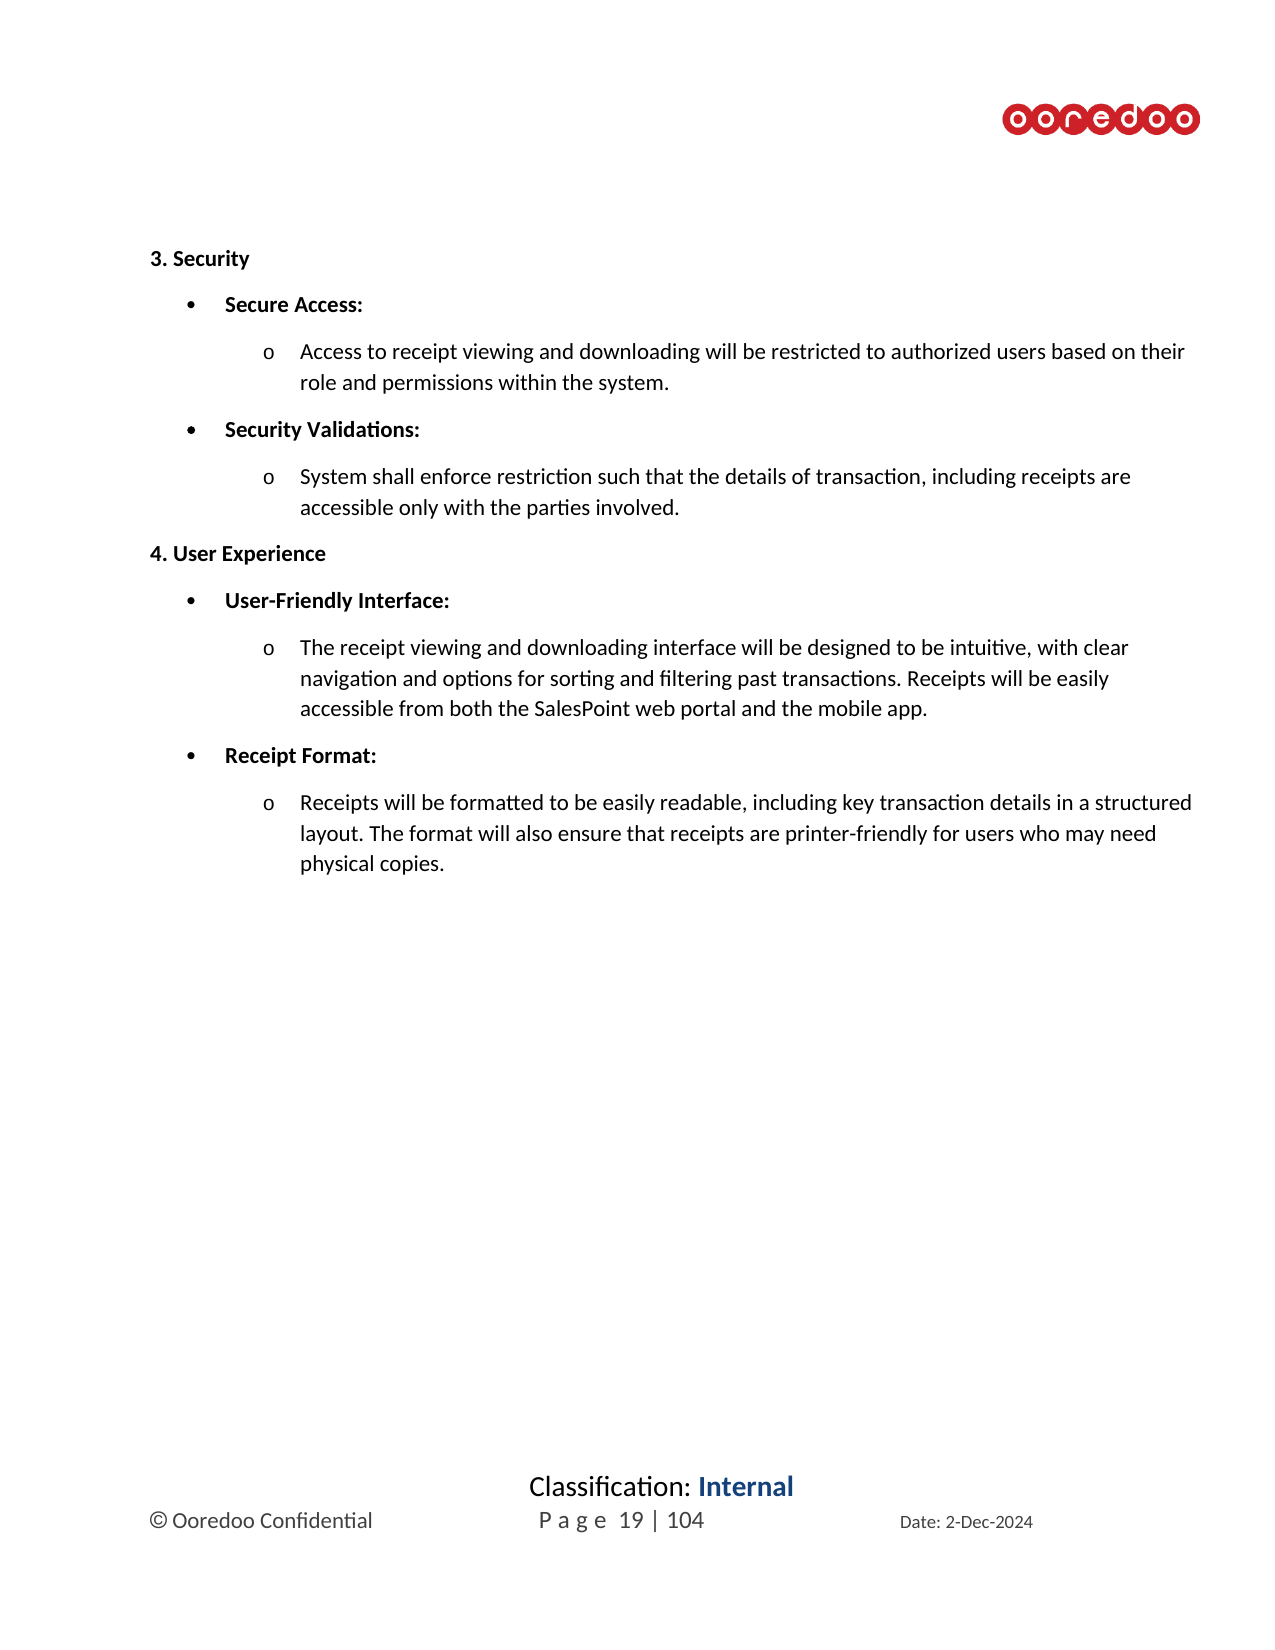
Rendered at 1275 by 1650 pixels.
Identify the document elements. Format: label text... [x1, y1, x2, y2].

text 4. User Experience [150, 539, 1200, 568]
list Receipts will be formatted to be easily readable, including key transaction details in a structured layout. The format will also ensure that receipts are printer-friendly for users who may need physical copies. [262, 788, 1200, 877]
text 3. Security [150, 244, 1200, 272]
picture [1001, 103, 1200, 136]
list Access to receipt viewing and downloading will be restricted to authorized users based on their role and permissions within the system. [262, 337, 1200, 396]
list Receipt Format: [187, 741, 1200, 769]
list Security Validations: [187, 415, 1200, 443]
list User-Friendly Interface: [187, 586, 1200, 614]
list System shall enforce restriction such that the details of transaction, including receipts are accessible only with the parties involved. [262, 462, 1200, 521]
list The receipt viewing and downloading interface will be designed to be intuitive, with clear navigation and options for sorting and filtering past transactions. Receipts will be easily accessible from both the SalesPoint web portal and the mobile app. [262, 633, 1200, 722]
list Secure Access: [187, 291, 1200, 319]
